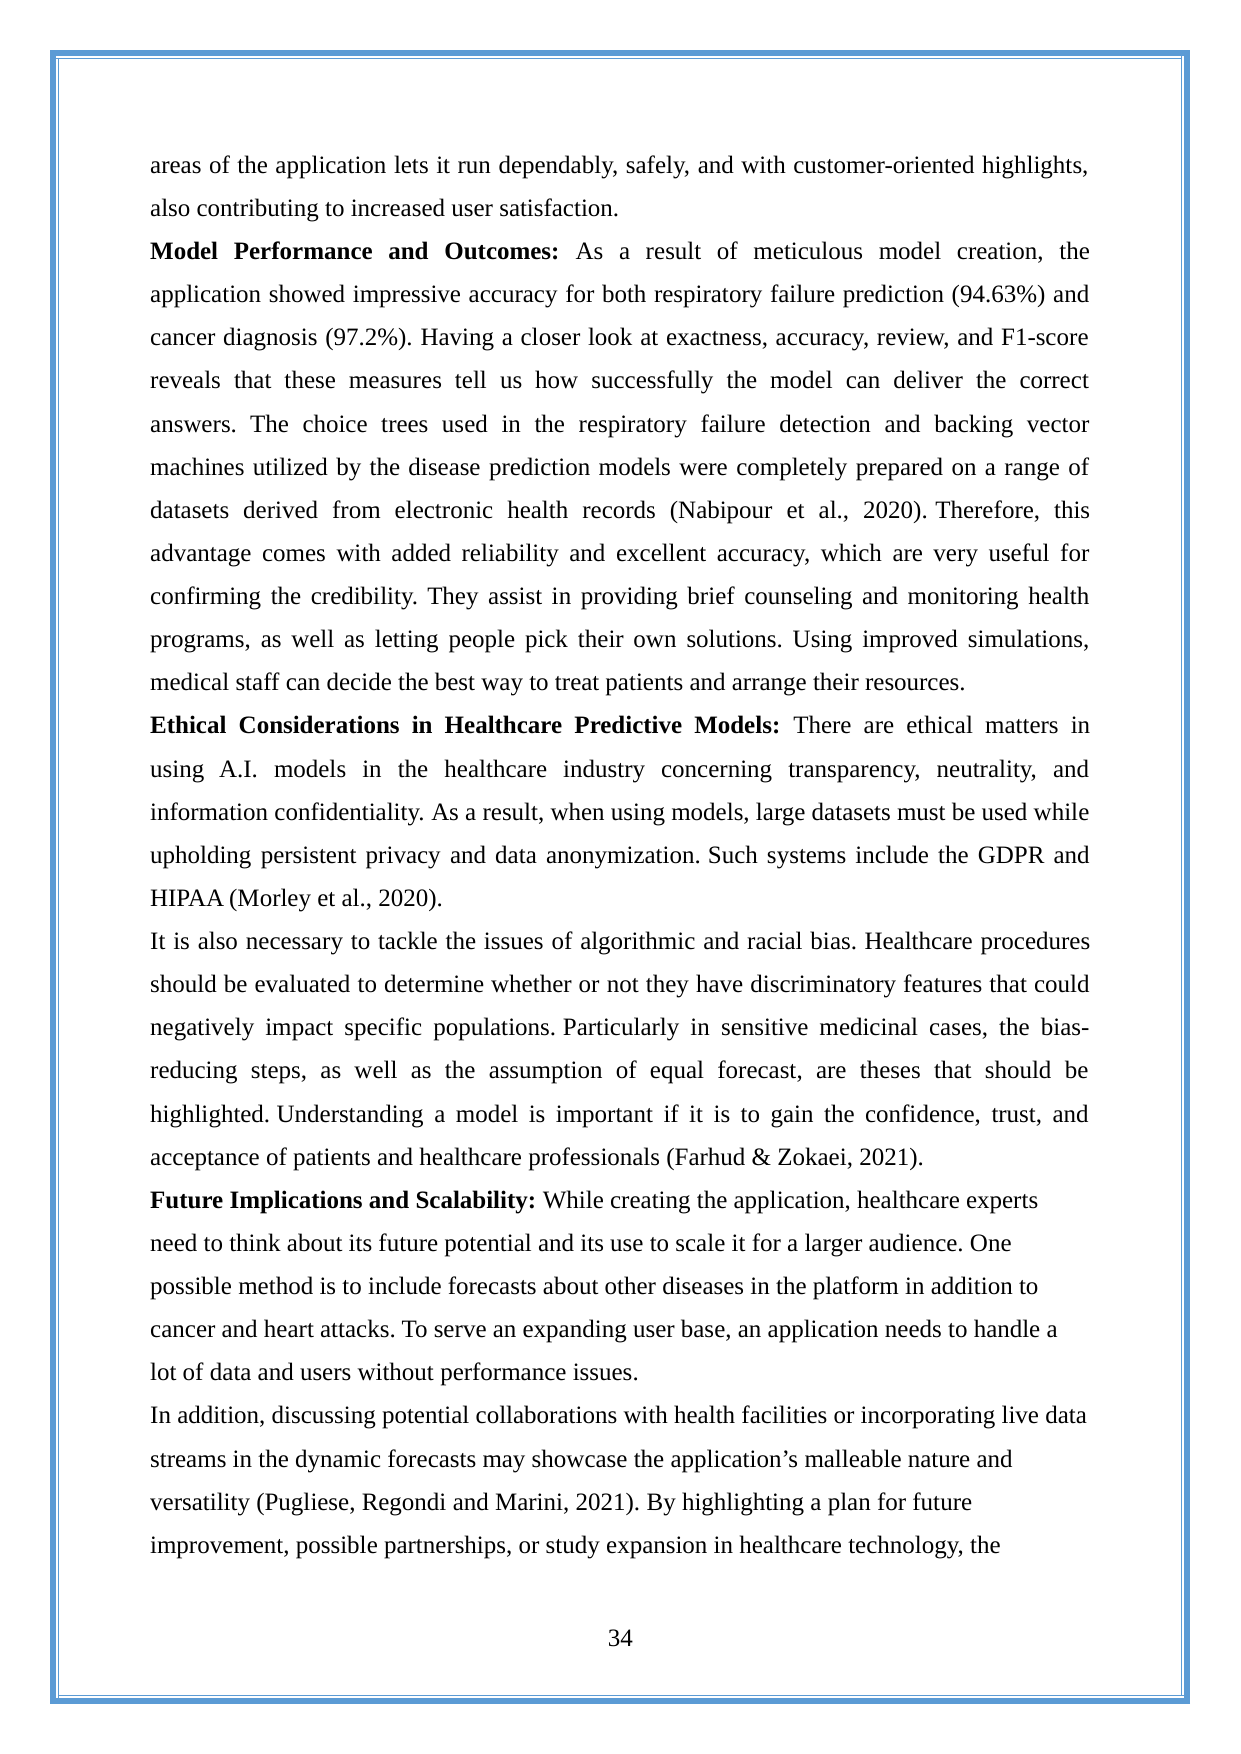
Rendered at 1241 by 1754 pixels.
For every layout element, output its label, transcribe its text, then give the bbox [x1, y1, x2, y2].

text It is also necessary to tackle the issues of algorithmic and racial bias. Healthcare procedures should be evaluated to determine whether or not they have discriminatory features that could negatively impact specific populations. Particularly in sensitive medicinal cases, the bias-reducing steps, as well as the assumption of equal forecast, are theses that should be highlighted. Understanding a model is important if it is to gain the confidence, trust, and acceptance of patients and healthcare professionals (Farhud & Zokaei, 2021). [150, 926, 1090, 1171]
text Model Performance and Outcomes: As a result of meticulous model creation, the application showed impressive accuracy for both respiratory failure prediction (94.63%) and cancer diagnosis (97.2%). Having a closer look at exactness, accuracy, review, and F1-score reveals that these measures tell us how successfully the model can deliver the correct answers. The choice trees used in the respiratory failure detection and backing vector machines utilized by the disease prediction models were completely prepared on a range of datasets derived from electronic health records (Nabipour et al., 2020). Therefore, this advantage comes with added reliability and excellent accuracy, which are very useful for confirming the credibility. They assist in providing brief counseling and monitoring health programs, as well as letting people pick their own solutions. Using improved simulations, medical staff can decide the best way to treat patients and arrange their resources. [150, 236, 1090, 696]
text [150, 150, 1090, 222]
text Ethical Considerations in Healthcare Predictive Models: There are ethical matters in using A.I. models in the healthcare industry concerning transparency, neutrality, and information confidentiality. As a result, when using models, large datasets must be used while upholding persistent privacy and data anonymization. Such systems include the GDPR and HIPAA (Morley et al., 2020). [150, 711, 1090, 912]
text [150, 1185, 1090, 1559]
